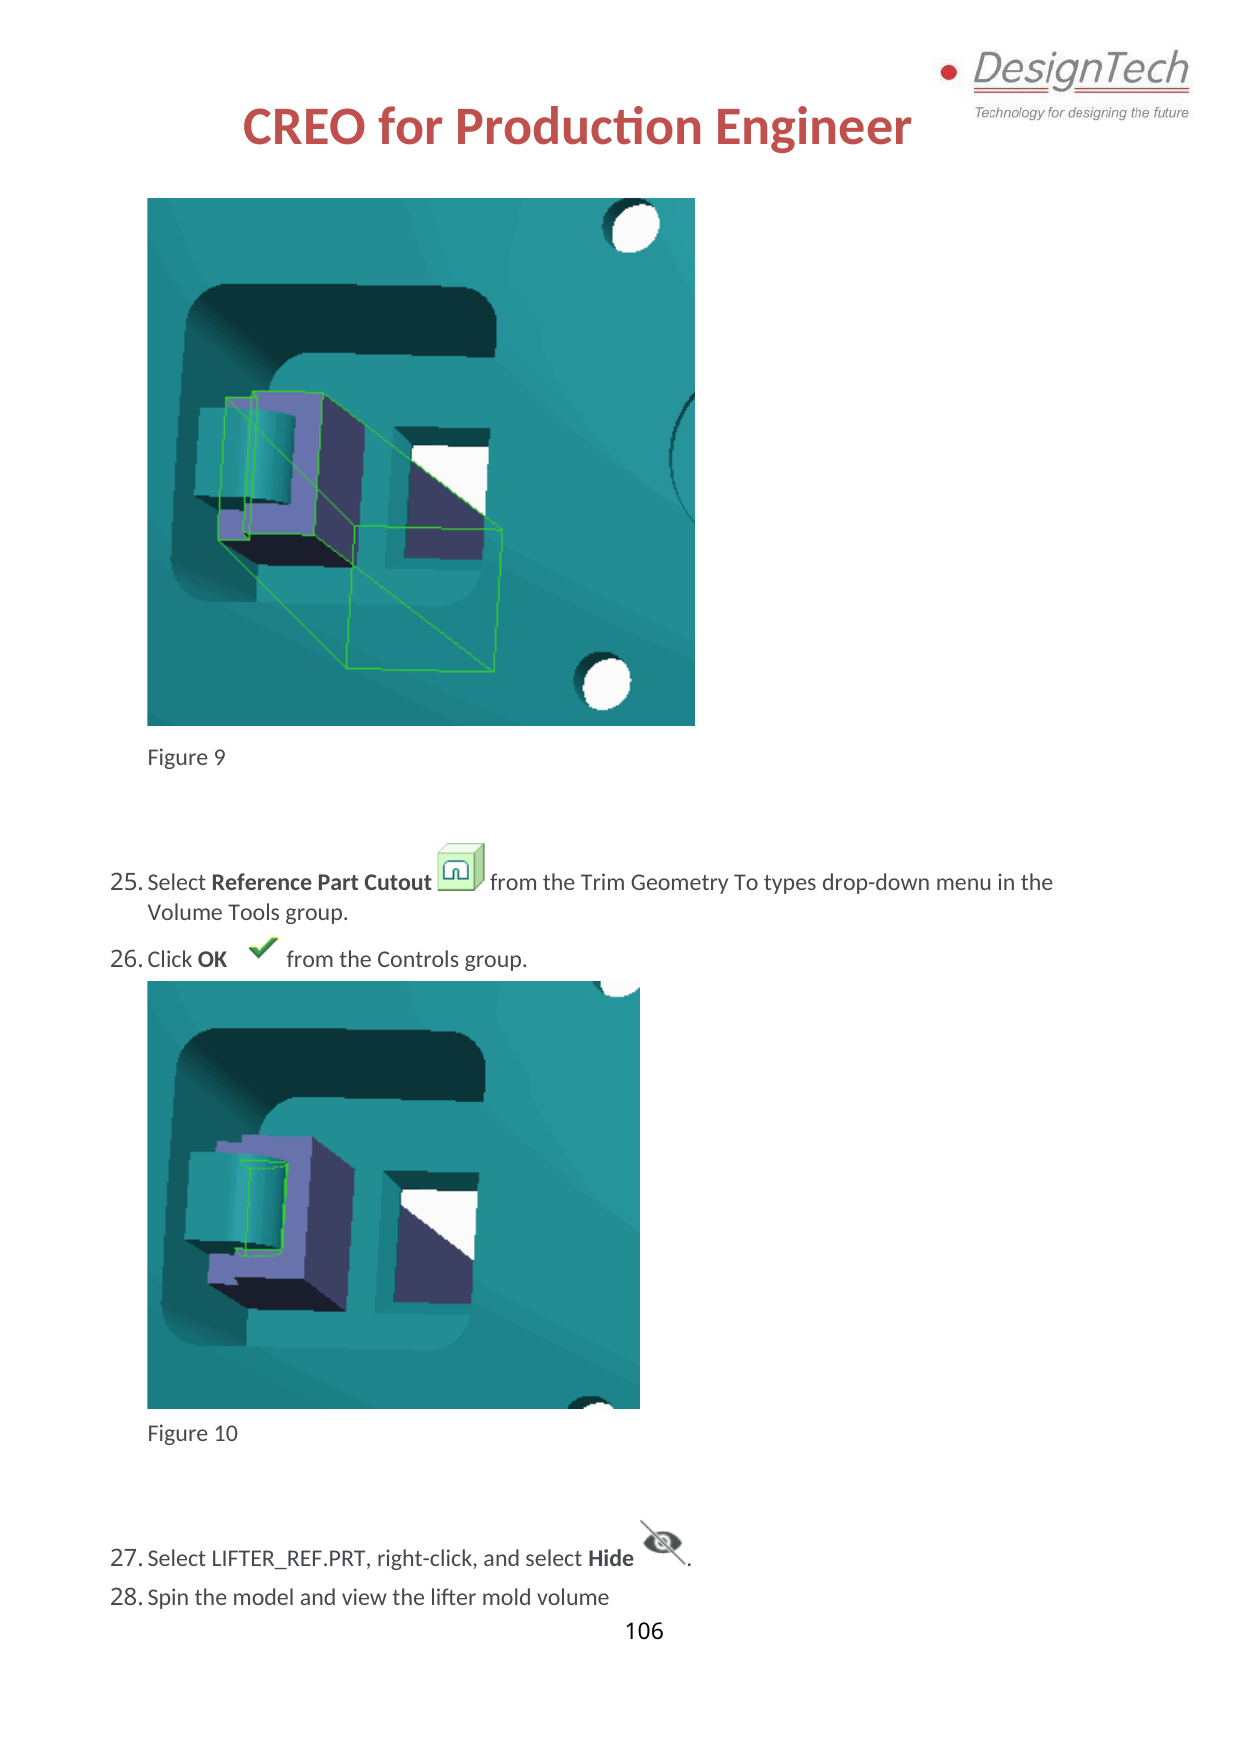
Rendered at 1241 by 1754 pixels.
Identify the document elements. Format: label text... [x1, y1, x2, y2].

list Click OK from the Controls group. [110, 942, 1194, 974]
list Select Reference Part Cutout from the Trim Geometry To types drop-down menu in the Volume Tools group. [110, 843, 1093, 927]
text Figure 10 [147, 1418, 1194, 1447]
picture [639, 1519, 687, 1566]
list Spin the model and view the lifter mold volume [110, 1579, 1194, 1612]
text Figure 9 [147, 742, 1194, 772]
picture [147, 981, 640, 1409]
picture [437, 843, 485, 891]
picture [248, 937, 279, 942]
picture [932, 42, 1195, 127]
list Select LIFTER_REF.PRT, right-click, and select Hide . [110, 1519, 1194, 1573]
picture [147, 198, 695, 726]
